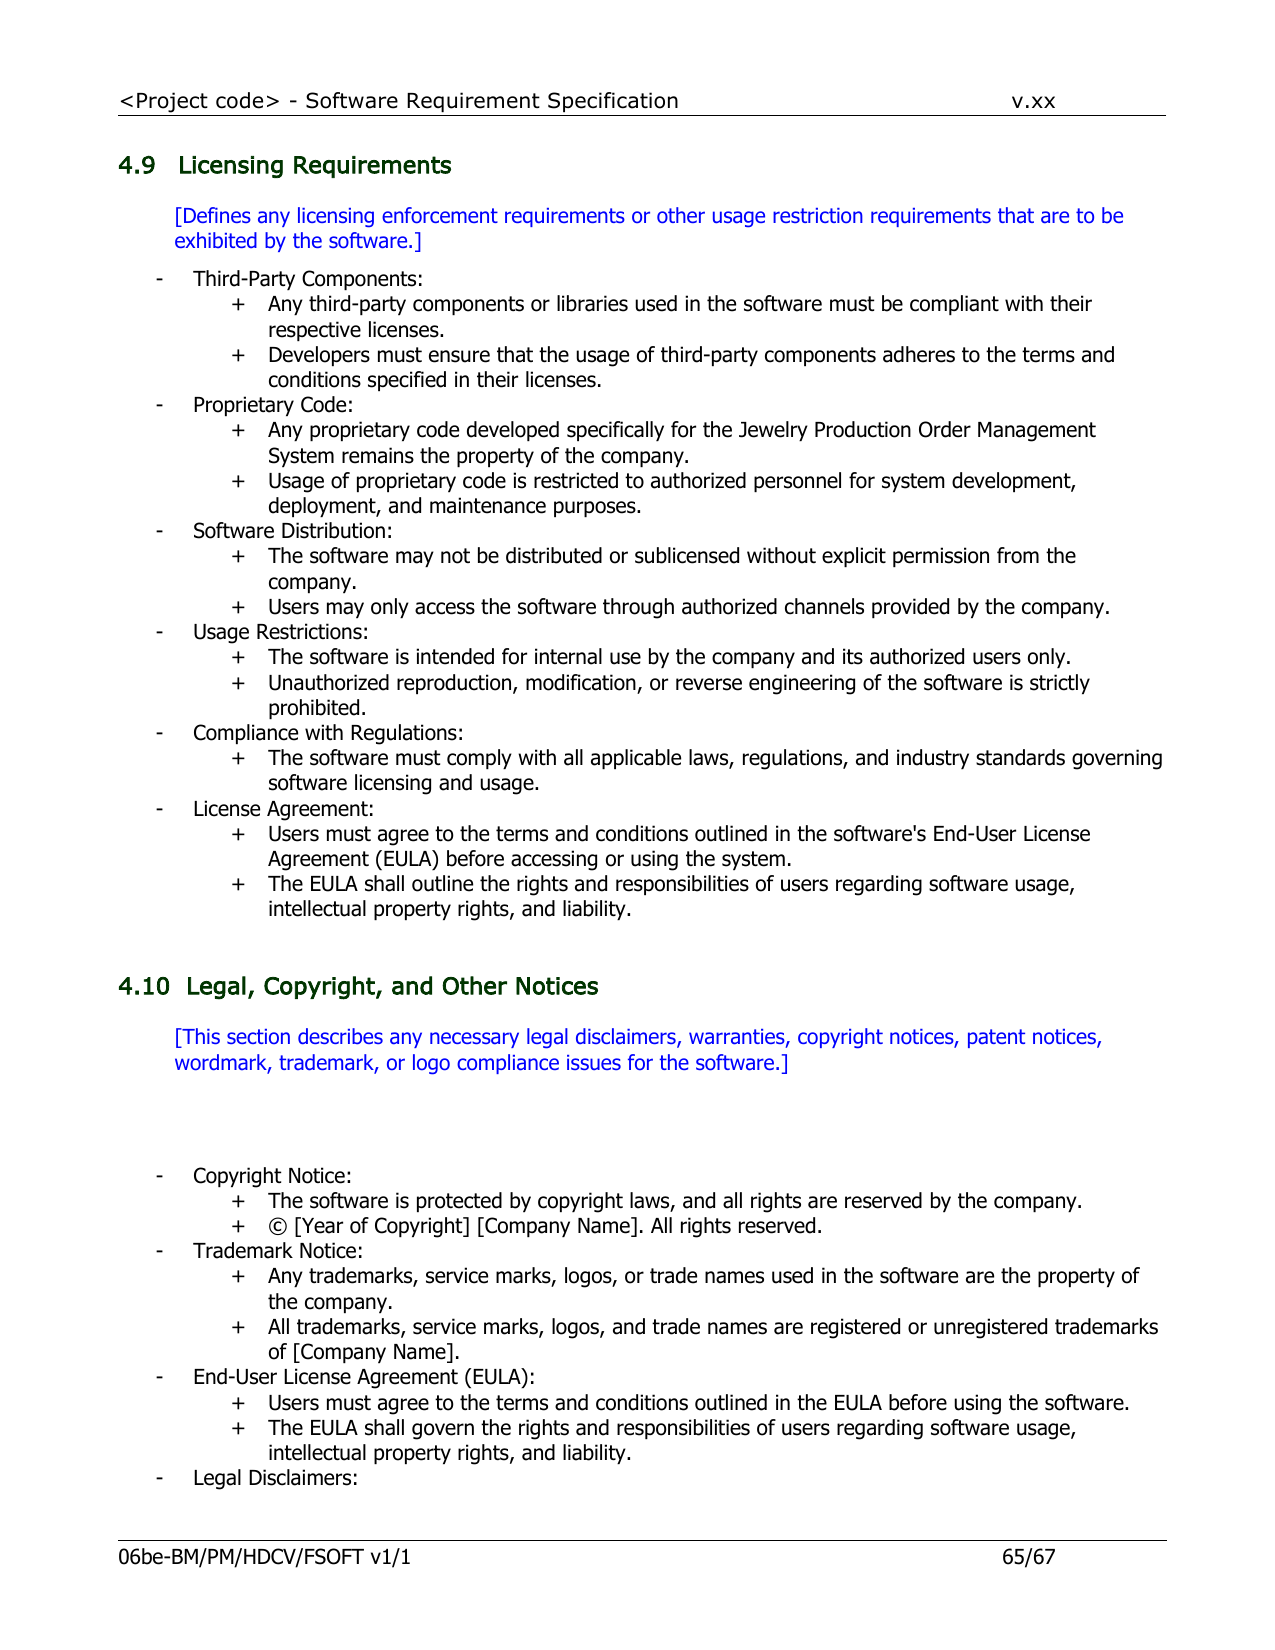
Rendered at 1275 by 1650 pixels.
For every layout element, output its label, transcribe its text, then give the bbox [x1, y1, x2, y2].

subtitle Licensing Requirements [118, 150, 1167, 178]
list Proprietary Code: [156, 392, 1167, 417]
list Any trademarks, service marks, logos, or trade names used in the software are the property of the company. [231, 1263, 1167, 1313]
list Trademark Notice: [156, 1238, 1167, 1263]
list The EULA shall outline the rights and responsibilities of users regarding software usage, intellectual property rights, and liability. [231, 871, 1167, 921]
list Any third-party components or libraries used in the software must be compliant with their respective licenses. [231, 291, 1167, 341]
list Legal Disclaimers: [156, 1465, 1167, 1490]
list Developers must ensure that the usage of third-party components adheres to the terms and conditions specified in their licenses. [231, 341, 1167, 392]
list The software is intended for internal use by the company and its authorized users only. [231, 644, 1167, 669]
list Copyright Notice: [156, 1162, 1167, 1187]
list Usage of proprietary code is restricted to authorized personnel for system development, deployment, and maintenance purposes. [231, 467, 1167, 518]
list End-User License Agreement (EULA): [156, 1364, 1167, 1389]
list All trademarks, service marks, logos, and trade names are registered or unregistered trademarks of [Company Name]. [231, 1313, 1167, 1364]
list Unauthorized reproduction, modification, or reverse engineering of the software is strictly prohibited. [231, 669, 1167, 719]
list Users must agree to the terms and conditions outlined in the EULA before using the software. [231, 1389, 1167, 1414]
text [This section describes any necessary legal disclaimers, warranties, copyright notices, patent notices, wordmark, trademark, or logo compliance issues for the software.] [174, 1024, 1167, 1074]
list The software may not be distributed or sublicensed without explicit permission from the company. [231, 543, 1167, 593]
list License Agreement: [156, 795, 1167, 820]
list Any proprietary code developed specifically for the Jewelry Production Order Management System remains the property of the company. [231, 417, 1167, 467]
text [Defines any licensing enforcement requirements or other usage restriction requirements that are to be exhibited by the software.] [174, 203, 1167, 253]
list © [Year of Copyright] [Company Name]. All rights reserved. [231, 1213, 1167, 1238]
list Compliance with Regulations: [156, 719, 1167, 745]
subtitle Legal, Copyright, and Other Notices [118, 971, 1167, 999]
list Users may only access the software through authorized channels provided by the company. [231, 593, 1167, 619]
list Users must agree to the terms and conditions outlined in the software's End-User License Agreement (EULA) before accessing or using the system. [231, 820, 1167, 871]
list The software is protected by copyright laws, and all rights are reserved by the company. [231, 1187, 1167, 1213]
list Software Distribution: [156, 518, 1167, 543]
list Third-Party Components: [156, 266, 1167, 291]
list The software must comply with all applicable laws, regulations, and industry standards governing software licensing and usage. [231, 745, 1167, 795]
list The EULA shall govern the rights and responsibilities of users regarding software usage, intellectual property rights, and liability. [231, 1414, 1167, 1465]
list Usage Restrictions: [156, 619, 1167, 644]
